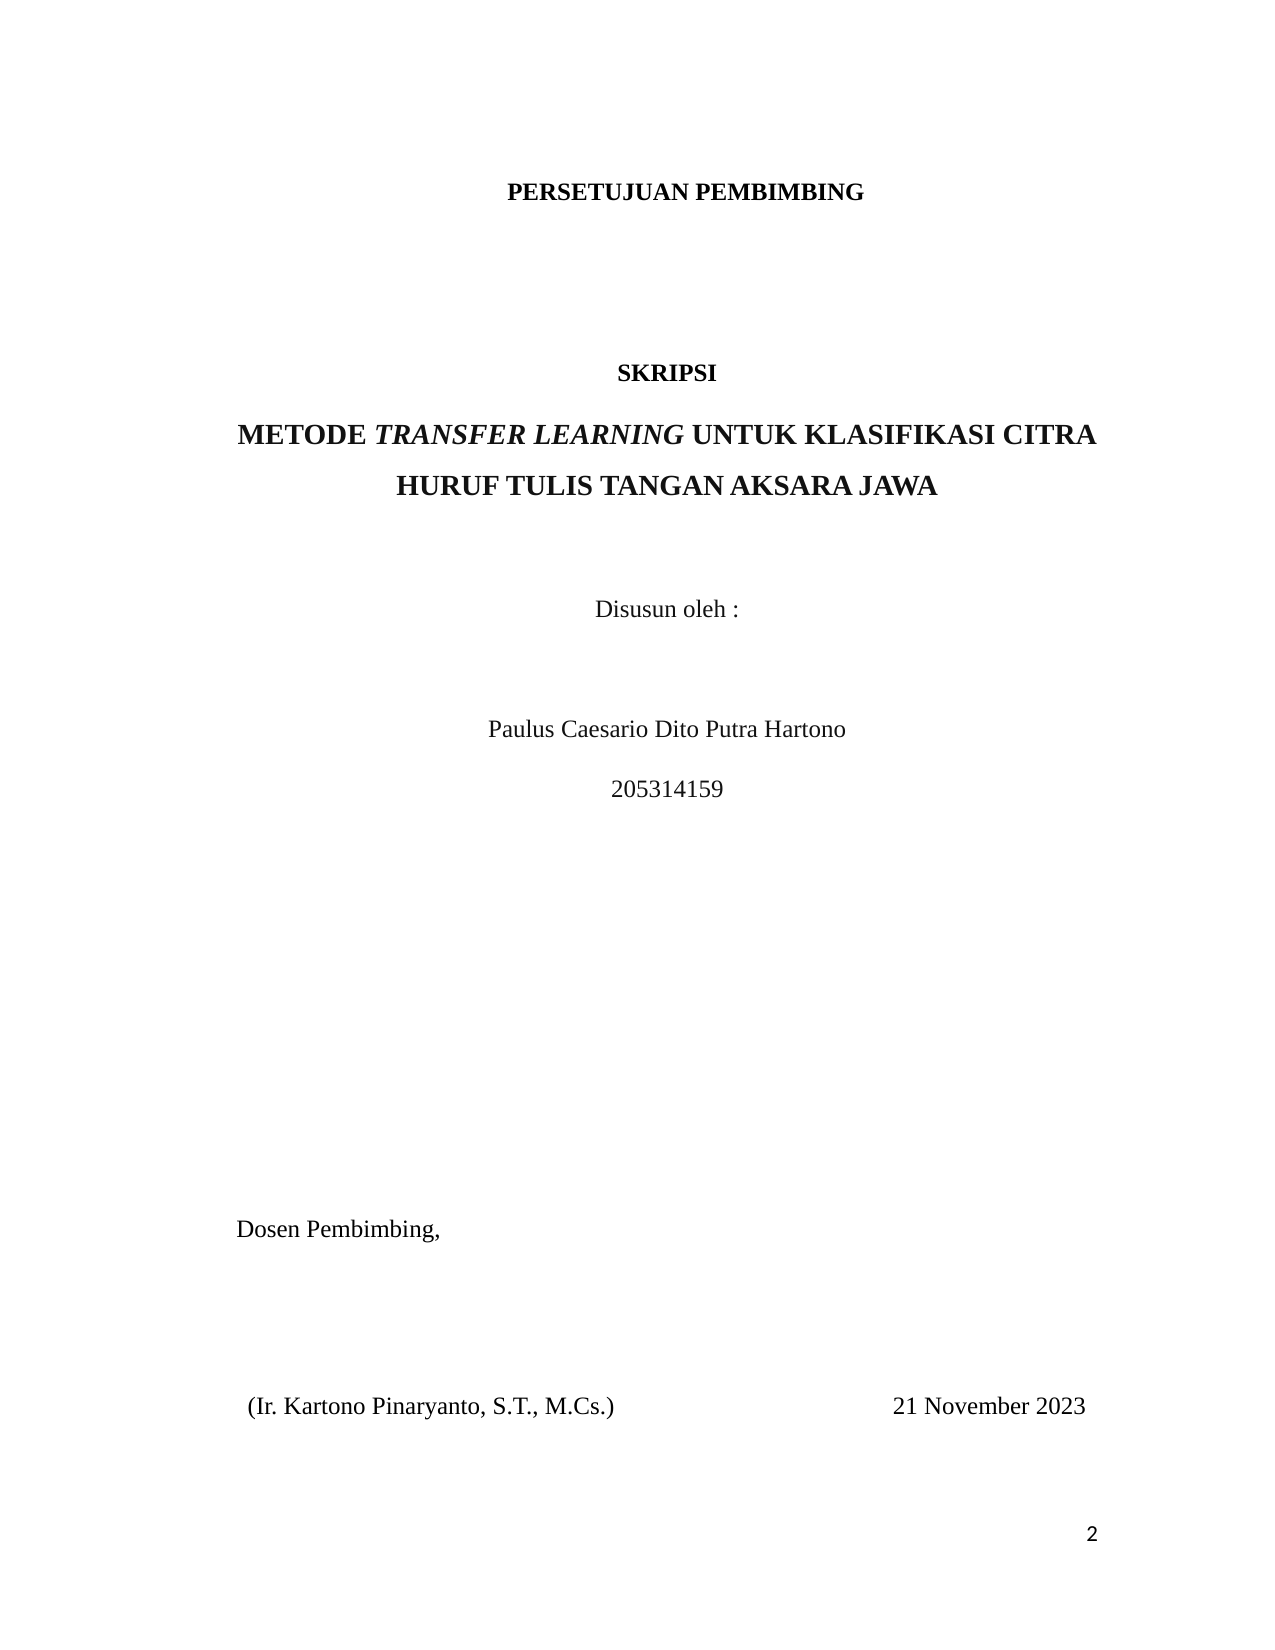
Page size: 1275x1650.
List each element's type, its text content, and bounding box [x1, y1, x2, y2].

subtitle PERSETUJUAN PEMBIMBING [236, 177, 1098, 206]
text Dosen Pembimbing, [236, 1214, 1098, 1243]
text 205314159 [236, 774, 1098, 803]
table_header 21 November 2023 [666, 1391, 1097, 1446]
text Paulus Caesario Dito Putra Hartono [236, 714, 1098, 743]
text METODE TRANSFER LEARNING UNTUK KLASIFIKASI CITRA HURUF TULIS TANGAN AKSARA JAWA [236, 417, 1098, 501]
text SKRIPSI [236, 358, 1098, 386]
text Disusun oleh : [236, 594, 1098, 623]
table_header (Ir. Kartono Pinaryanto, S.T., M.Cs.) [236, 1391, 666, 1446]
